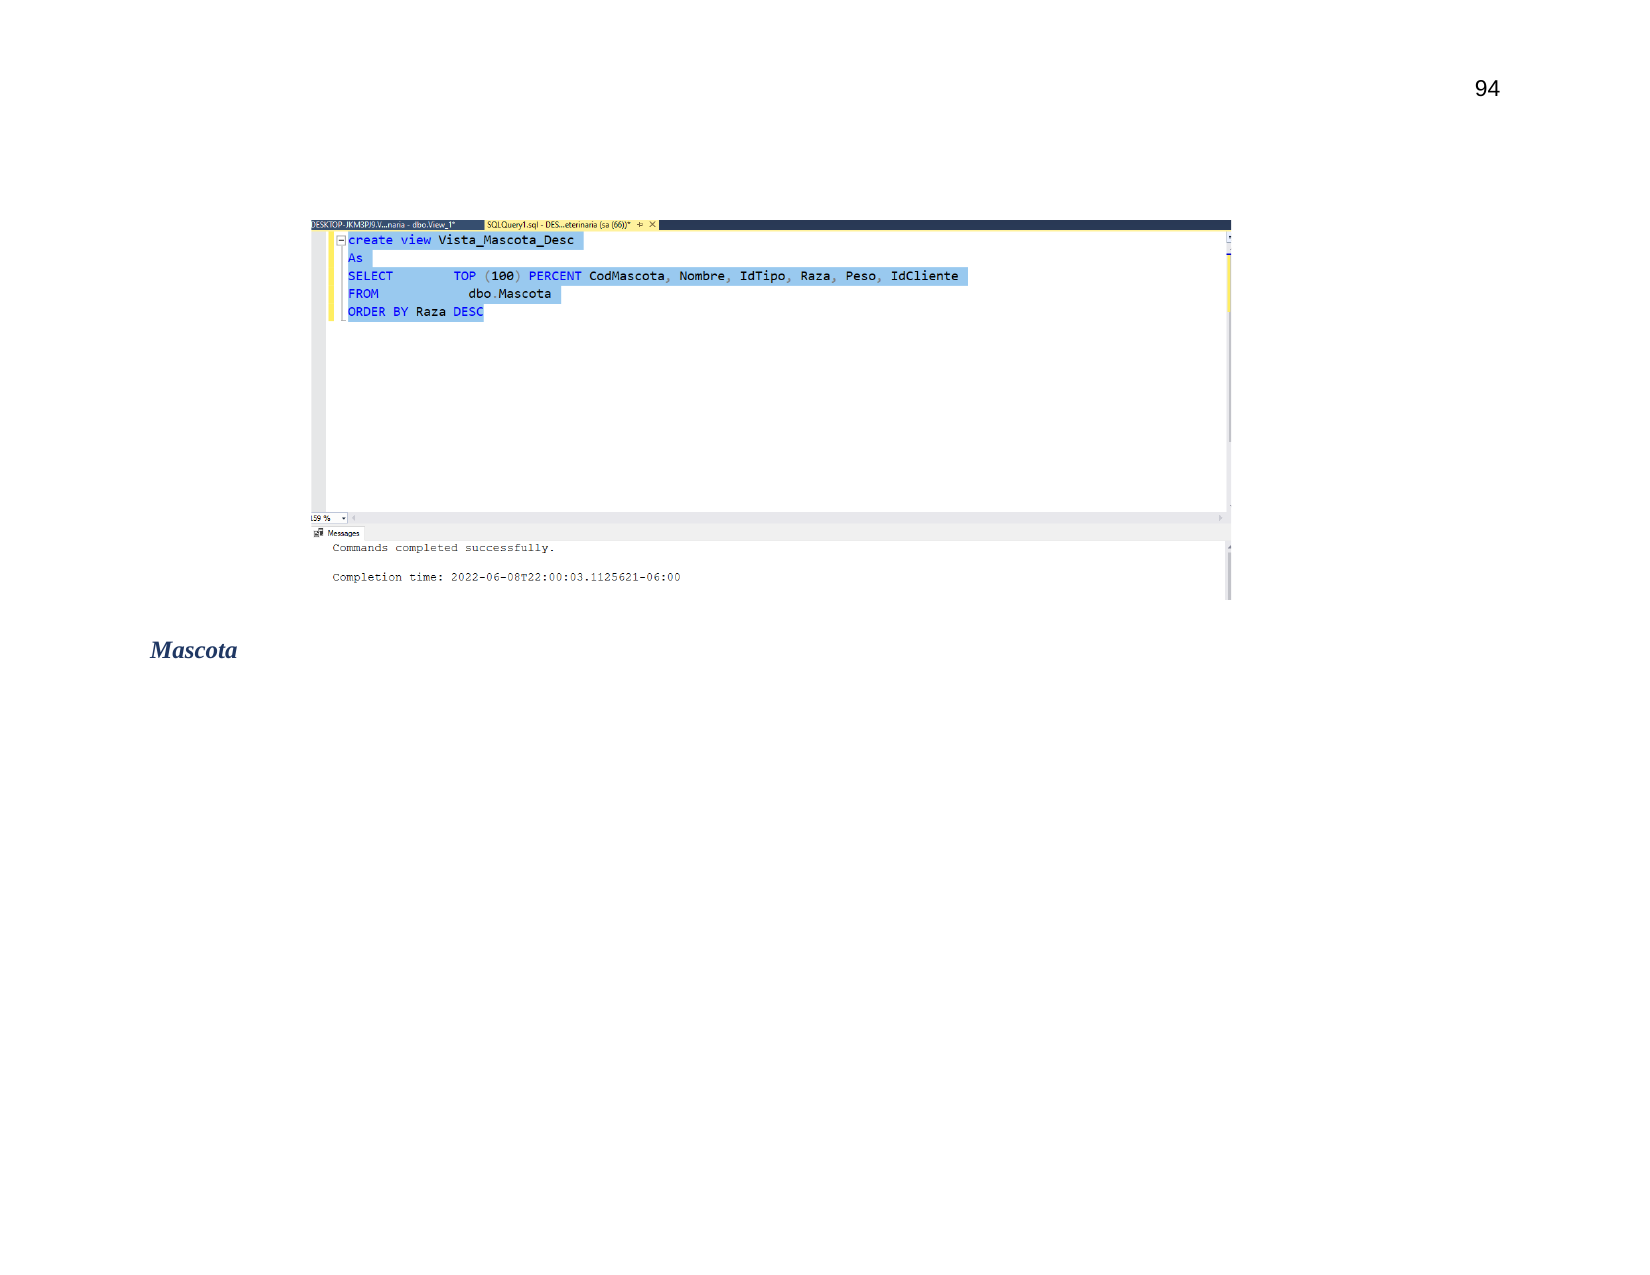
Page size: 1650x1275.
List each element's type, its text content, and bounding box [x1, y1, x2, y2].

picture [311, 220, 1232, 600]
subtitle Mascota [150, 636, 1500, 664]
